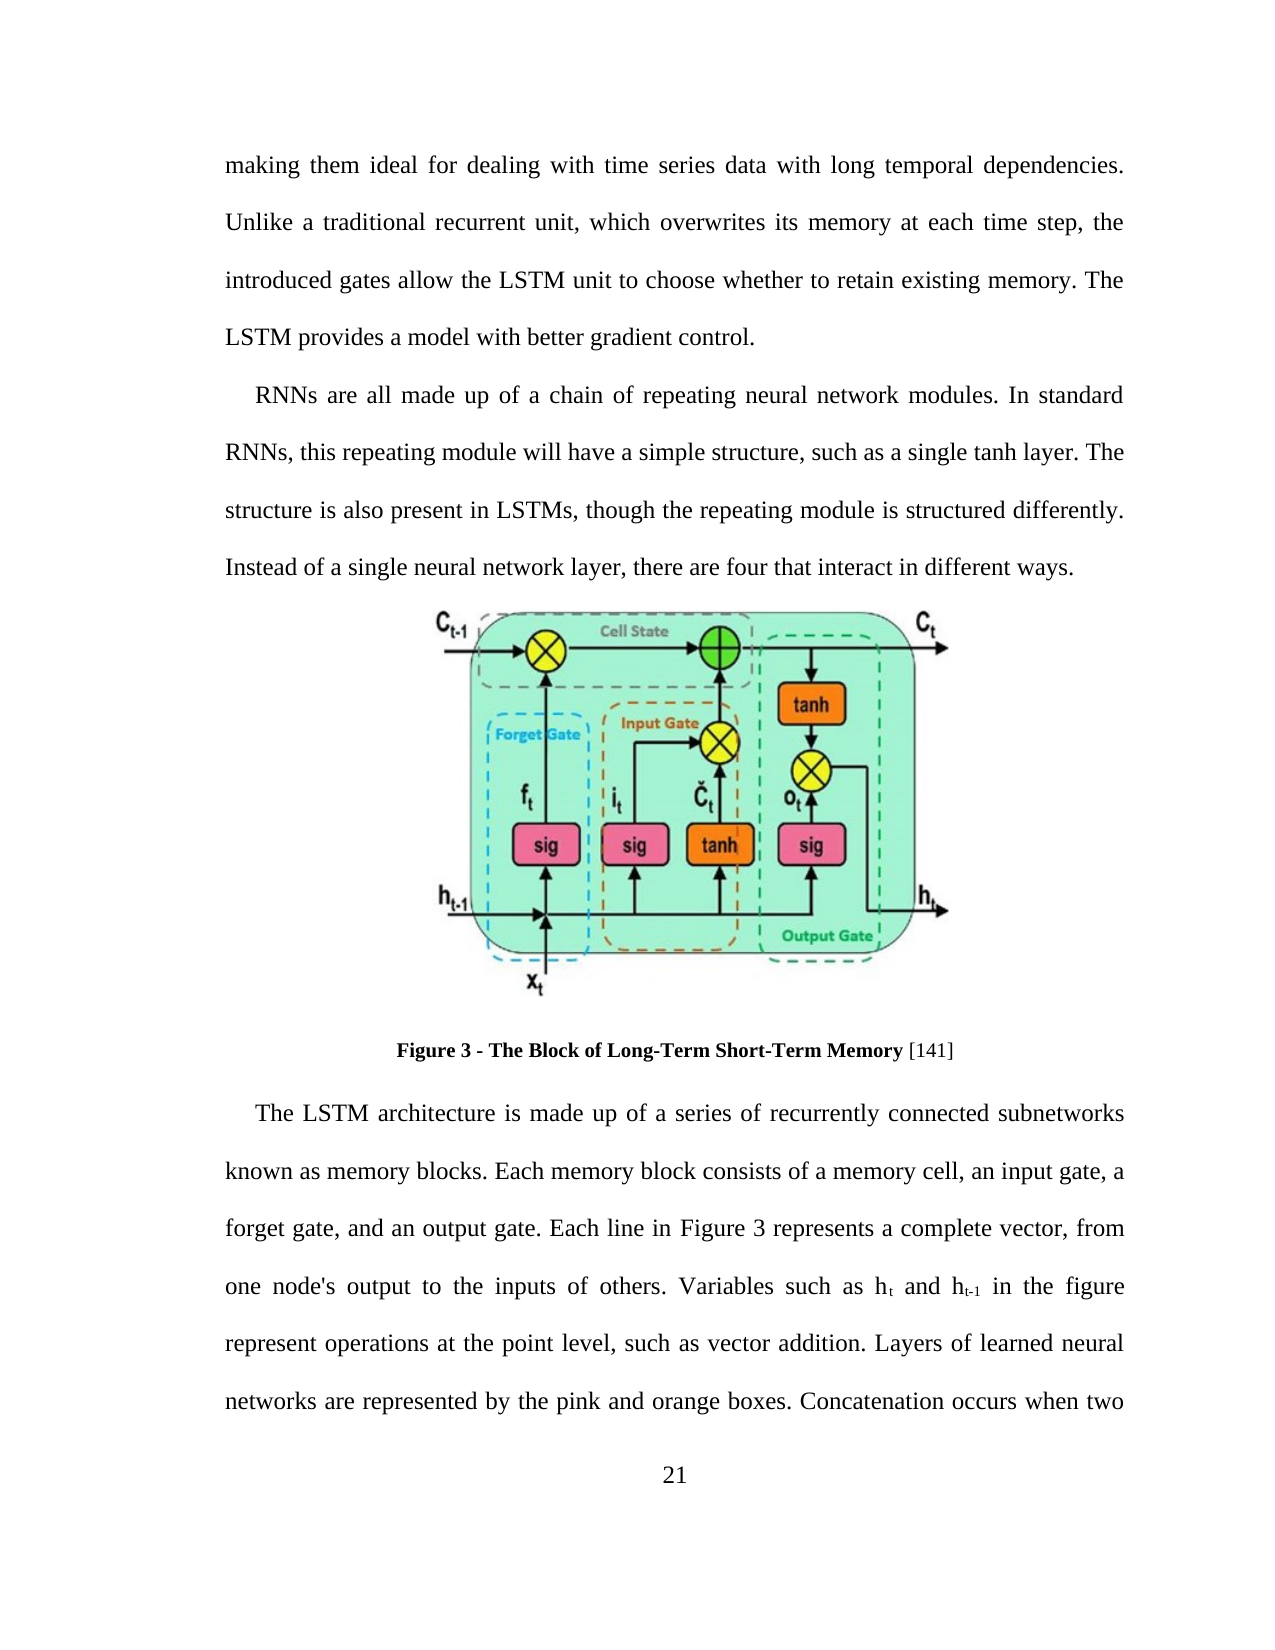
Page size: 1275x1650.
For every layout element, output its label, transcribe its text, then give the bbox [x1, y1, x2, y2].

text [225, 1098, 1125, 1415]
text Figure 3 - The Block of Long-Term Short-Term Memory [141] [225, 1038, 1125, 1062]
text RNNs are all made up of a chain of repeating neural network modules. In standard RNNs, this repeating module will have a simple structure, such as a single tanh layer. The structure is also present in LSTMs, though the repeating module is structured differently. Instead of a single neural network layer, there are four that interact in different ways. [225, 380, 1125, 581]
picture [431, 610, 949, 997]
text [225, 150, 1125, 351]
